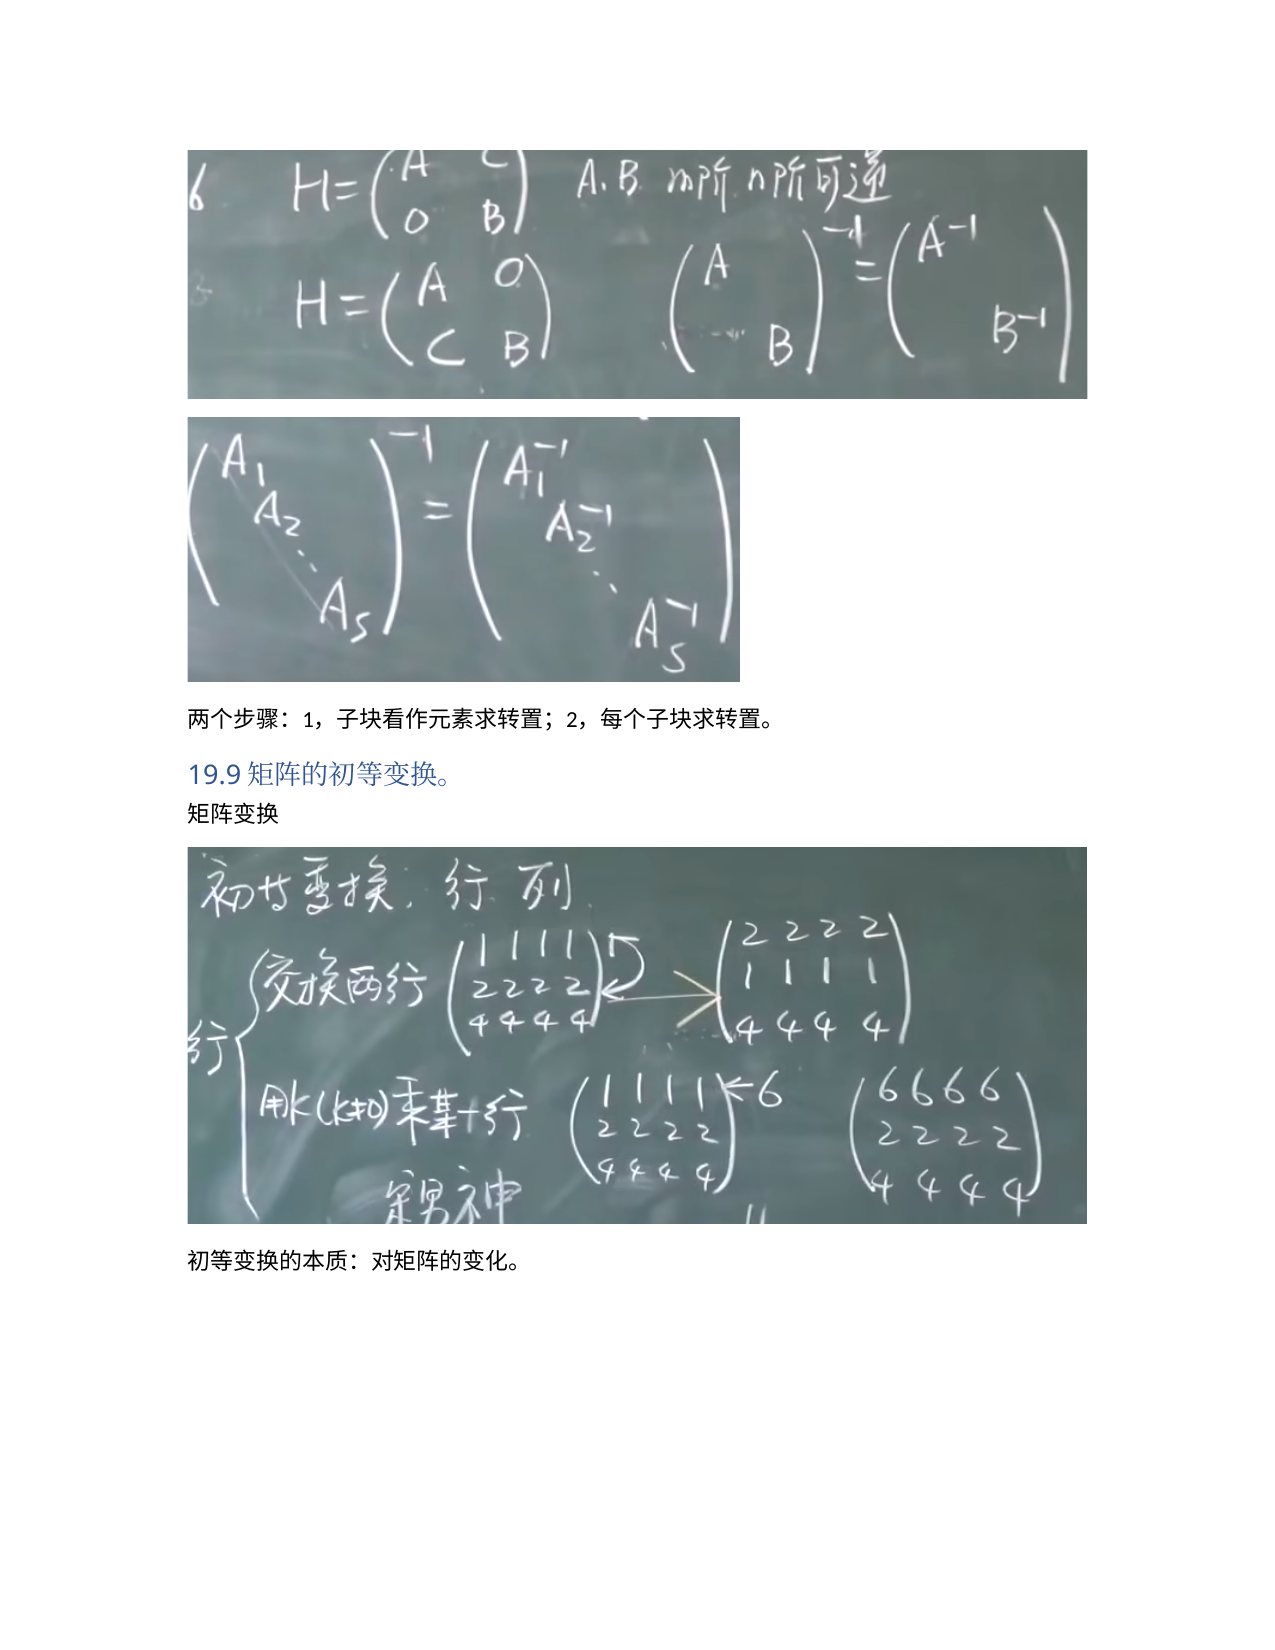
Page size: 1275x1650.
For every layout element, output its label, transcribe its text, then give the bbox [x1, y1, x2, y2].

text 初等变换的本质：对矩阵的变化。 [187, 1243, 1087, 1276]
picture [187, 150, 1088, 399]
text 两个步骤：1，子块看作元素求转置；2，每个子块求转置。 [187, 701, 1087, 734]
subtitle 矩阵的初等变换。 [187, 753, 1087, 792]
picture [187, 847, 1087, 1224]
picture [187, 417, 740, 682]
text 矩阵变换 [187, 795, 1087, 829]
